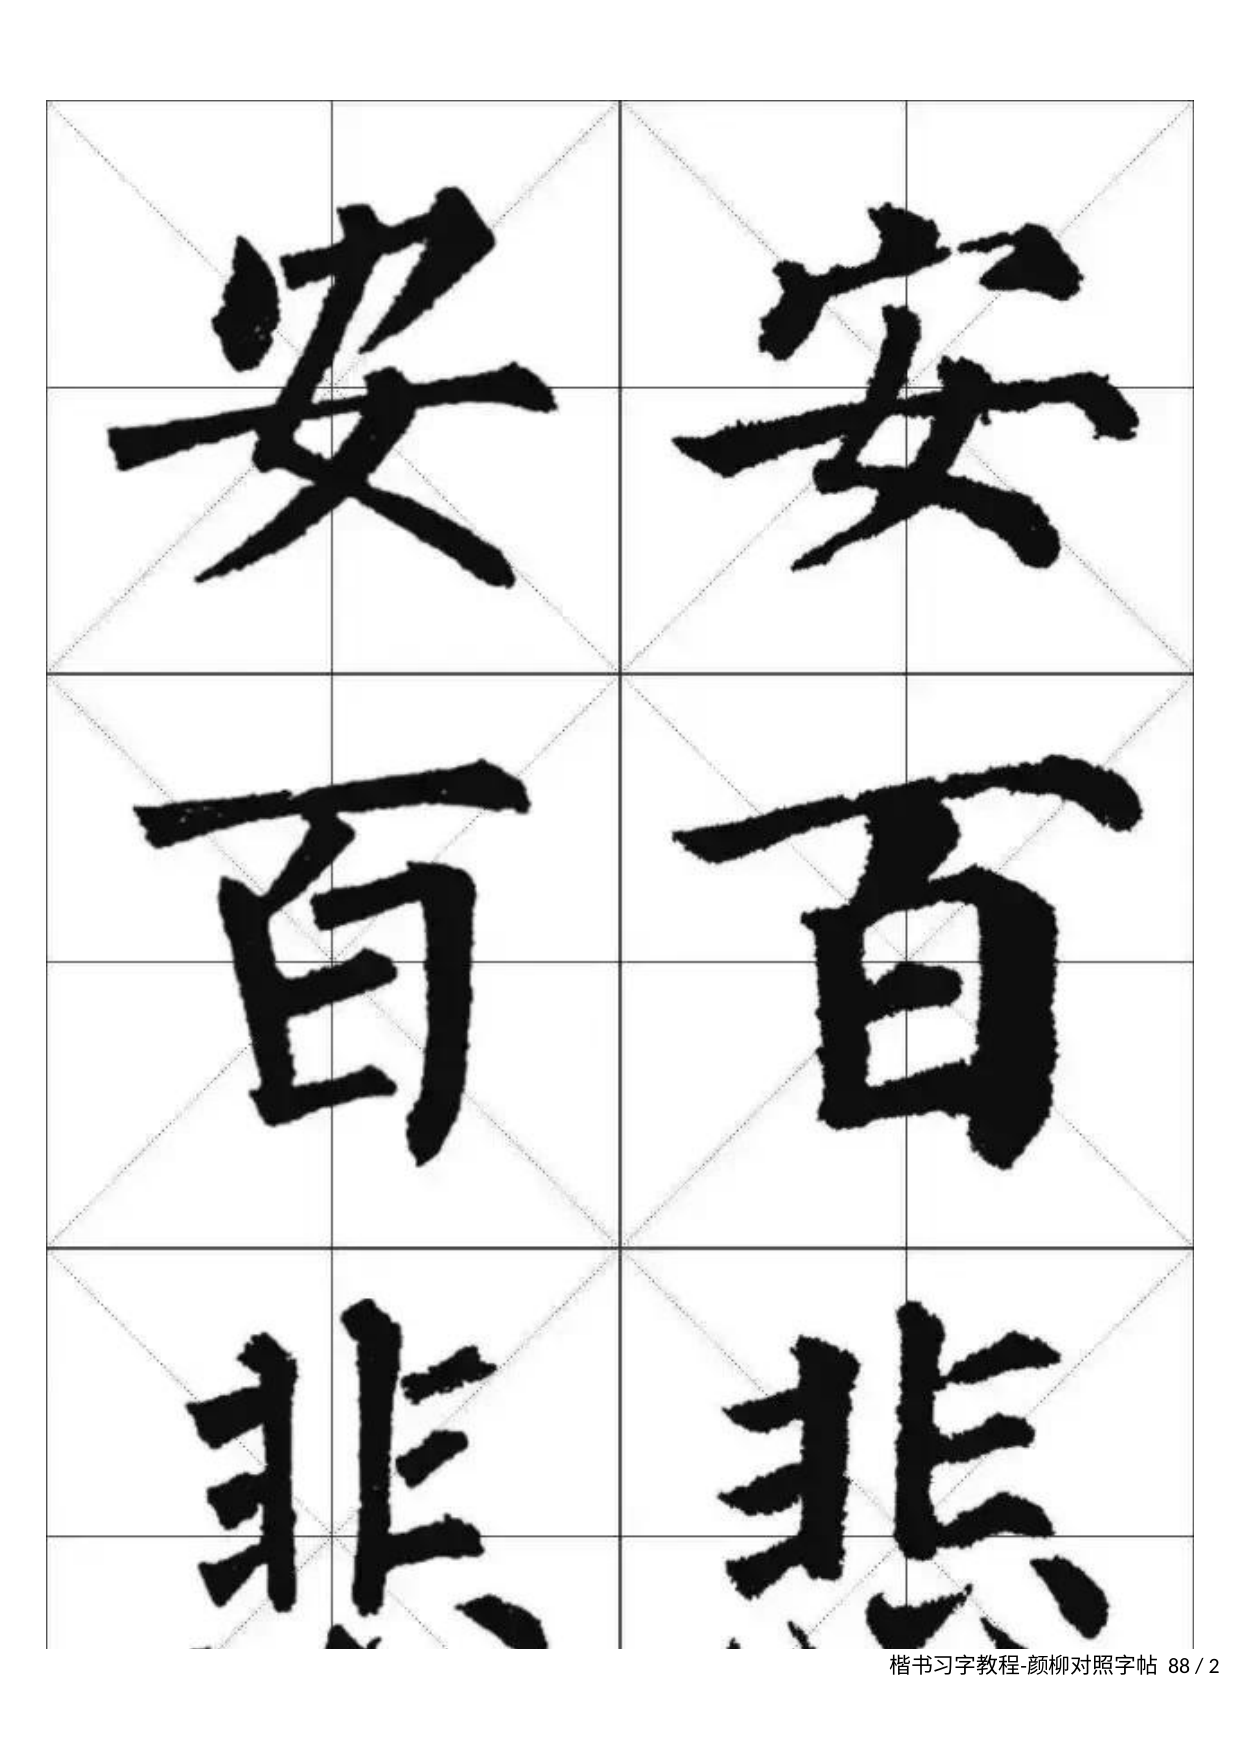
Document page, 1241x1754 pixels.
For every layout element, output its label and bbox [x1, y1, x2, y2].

picture [46, 100, 1194, 1649]
